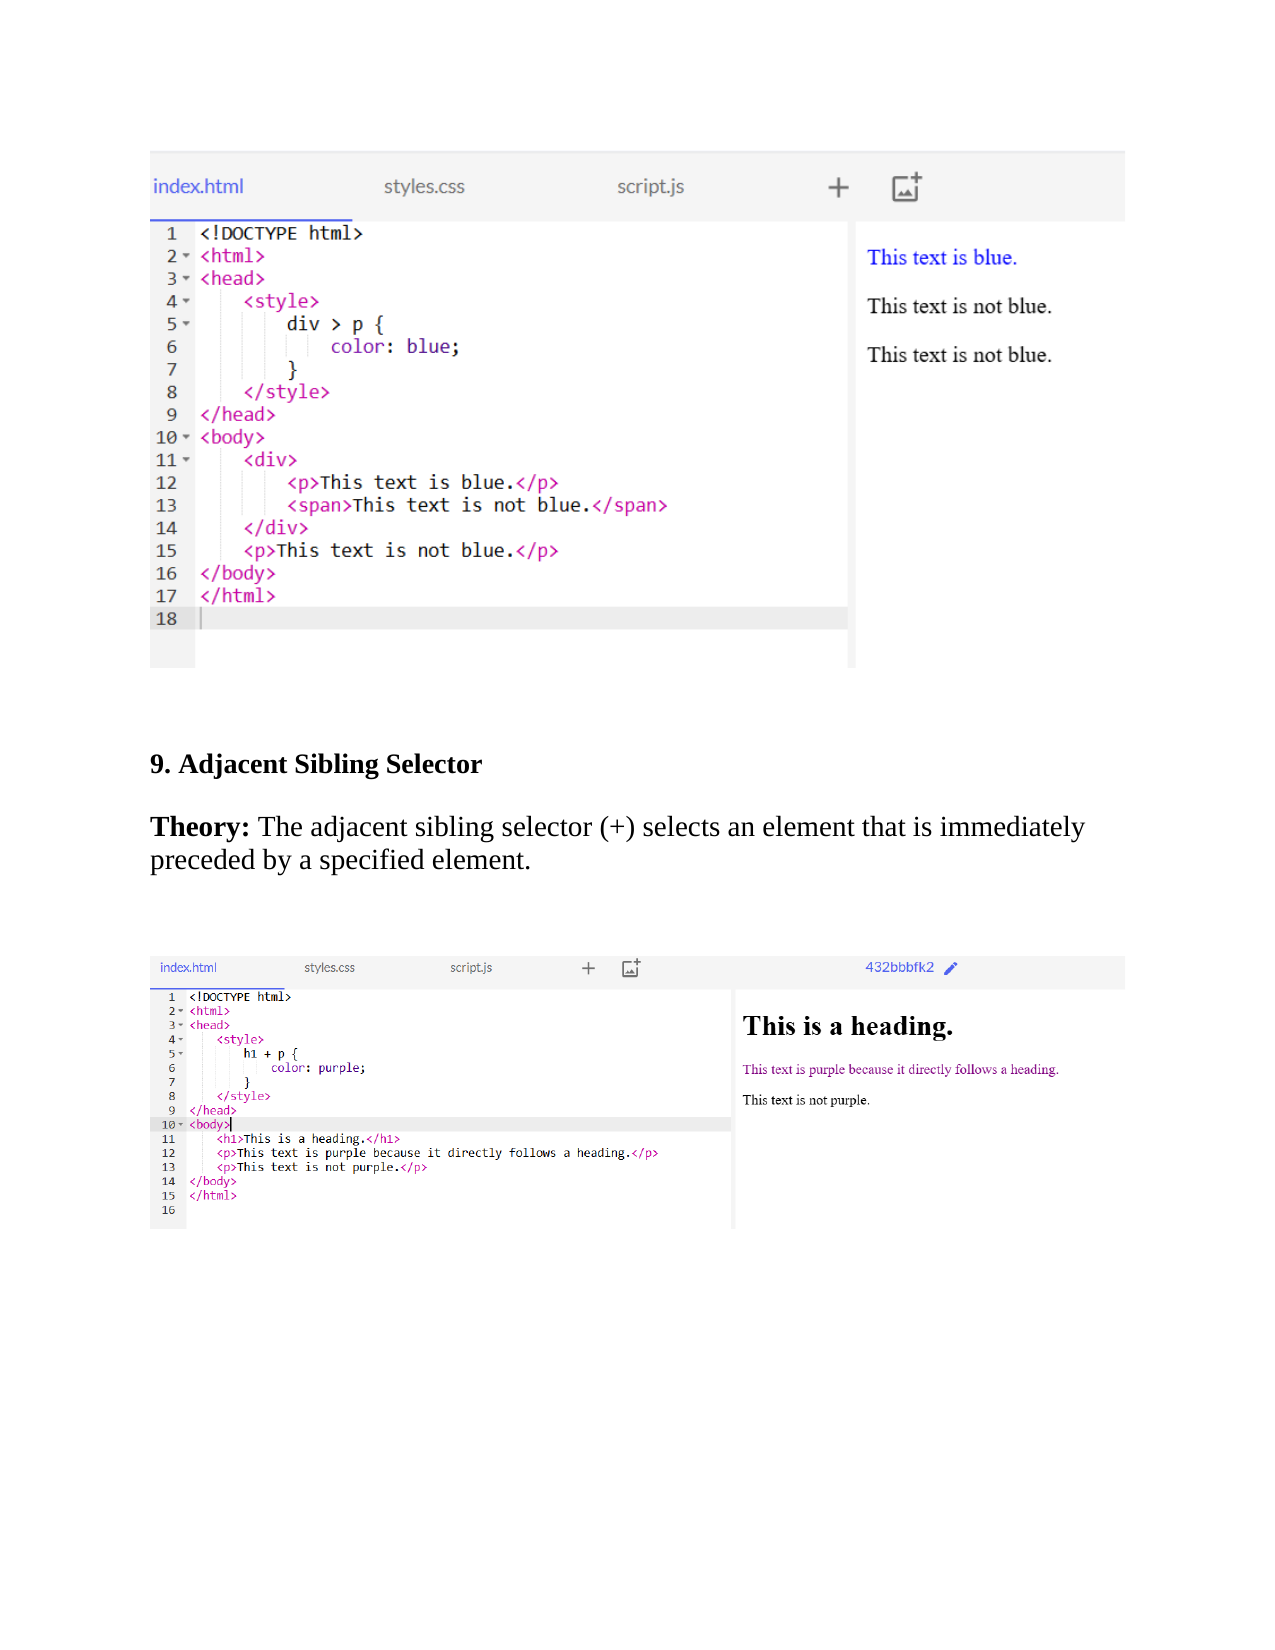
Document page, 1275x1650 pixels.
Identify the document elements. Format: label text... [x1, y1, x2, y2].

picture [150, 956, 1125, 1229]
picture [150, 150, 1125, 668]
text 9. Adjacent Sibling Selector [150, 747, 1125, 780]
text Theory: The adjacent sibling selector (+) selects an element that is immediately preceded by a specified element. [150, 809, 1125, 876]
